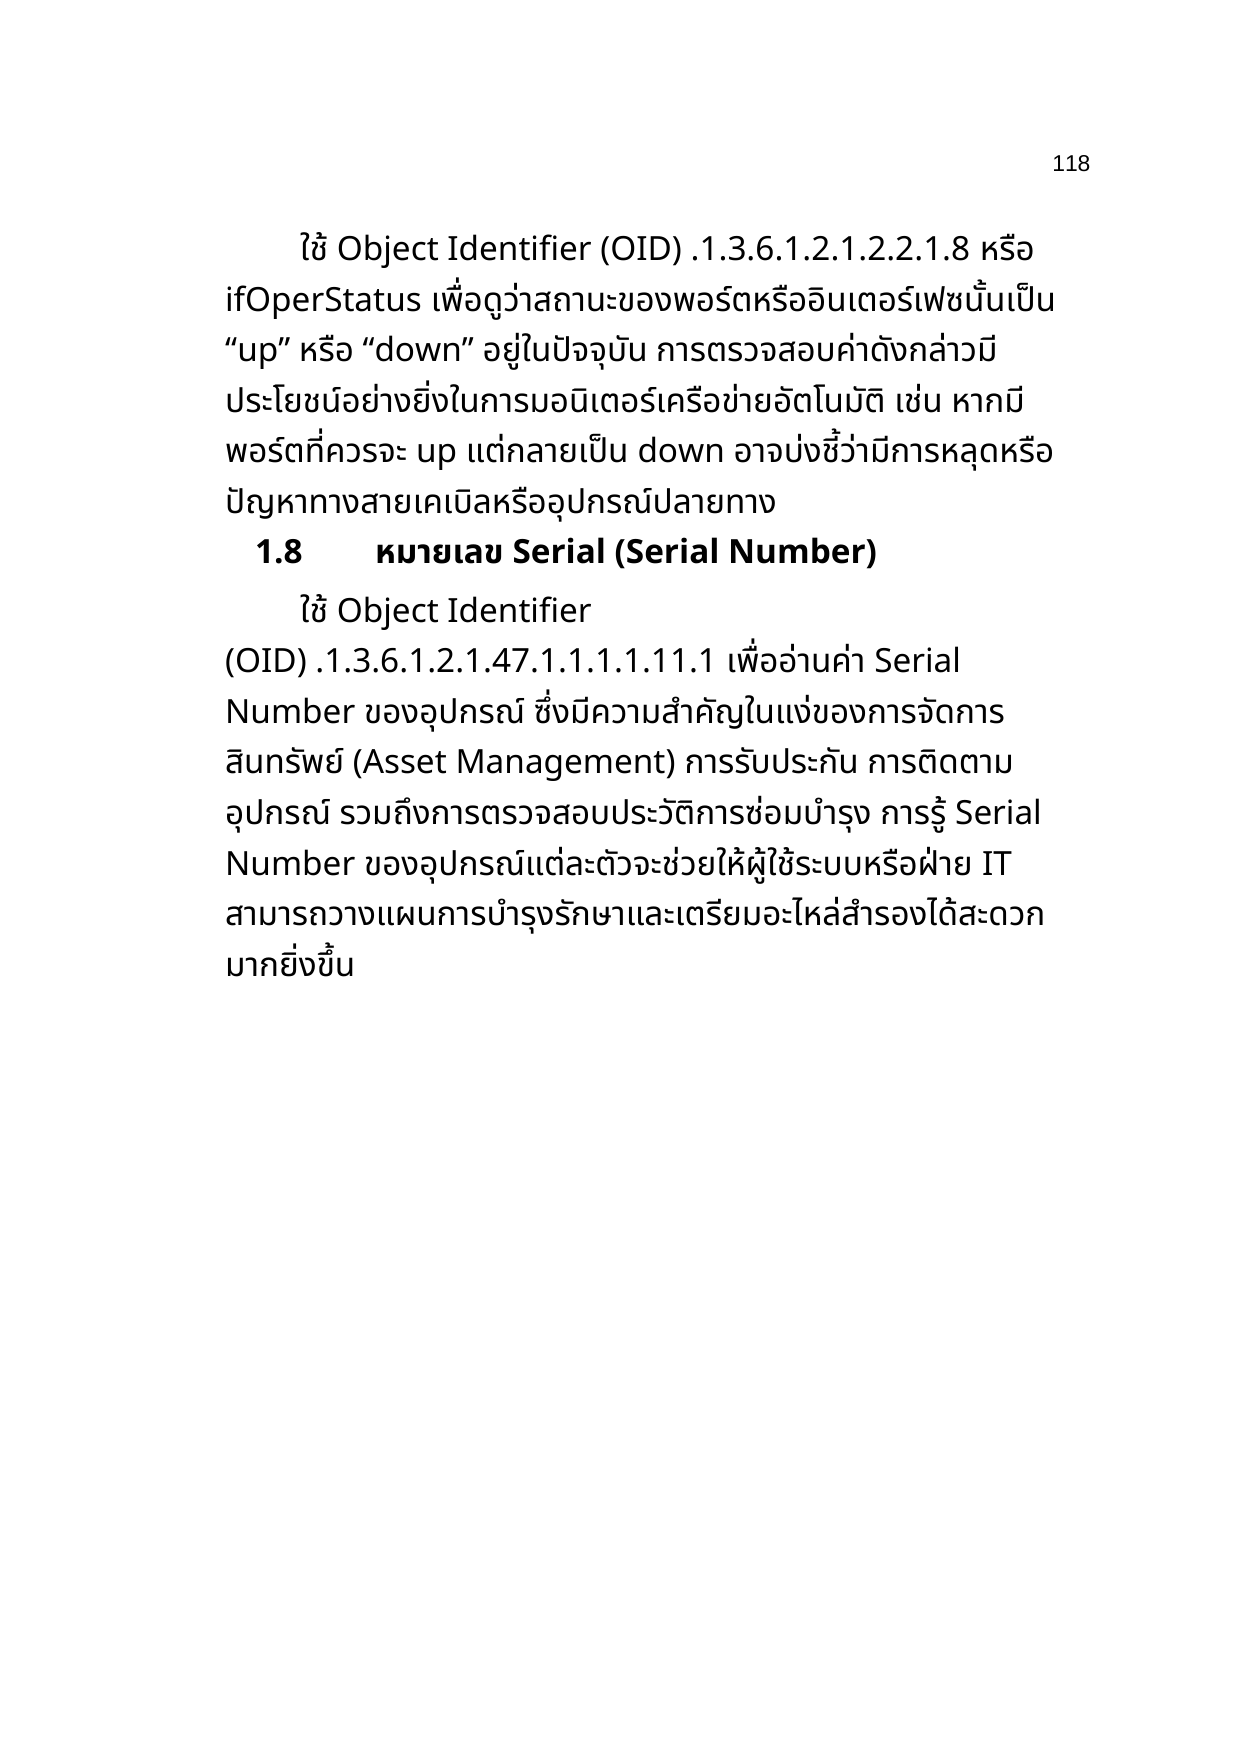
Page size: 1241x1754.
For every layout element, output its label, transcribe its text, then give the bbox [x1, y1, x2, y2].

list หมายเลข Serial (Serial Number) [255, 528, 1090, 579]
text ใช้ Object Identifier (OID) .1.3.6.1.2.1.2.2.1.8 หรือ ifOperStatus เพื่อดูว่าสถานะของพอร์ตหรืออินเตอร์เฟซนั้นเป็น “up” หรือ “down” อยู่ในปัจจุบัน การตรวจสอบค่าดังกล่าวมีประโยชน์อย่างยิ่งในการมอนิเตอร์เครือข่ายอัตโนมัติ เช่น หากมีพอร์ตที่ควรจะ up แต่กลายเป็น down อาจบ่งชี้ว่ามีการหลุดหรือปัญหาทางสายเคเบิลหรืออุปกรณ์ปลายทาง [225, 225, 1090, 528]
text ใช้ Object Identifier (OID) .1.3.6.1.2.1.47.1.1.1.1.11.1 เพื่ออ่านค่า Serial Number ของอุปกรณ์ ซึ่งมีความสำคัญในแง่ของการจัดการสินทรัพย์ (Asset Management) การรับประกัน การติดตามอุปกรณ์ รวมถึงการตรวจสอบประวัติการซ่อมบำรุง การรู้ Serial Number ของอุปกรณ์แต่ละตัวจะช่วยให้ผู้ใช้ระบบหรือฝ่าย IT สามารถวางแผนการบำรุงรักษาและเตรียมอะไหล่สำรองได้สะดวกมากยิ่งขึ้น [225, 586, 1090, 991]
